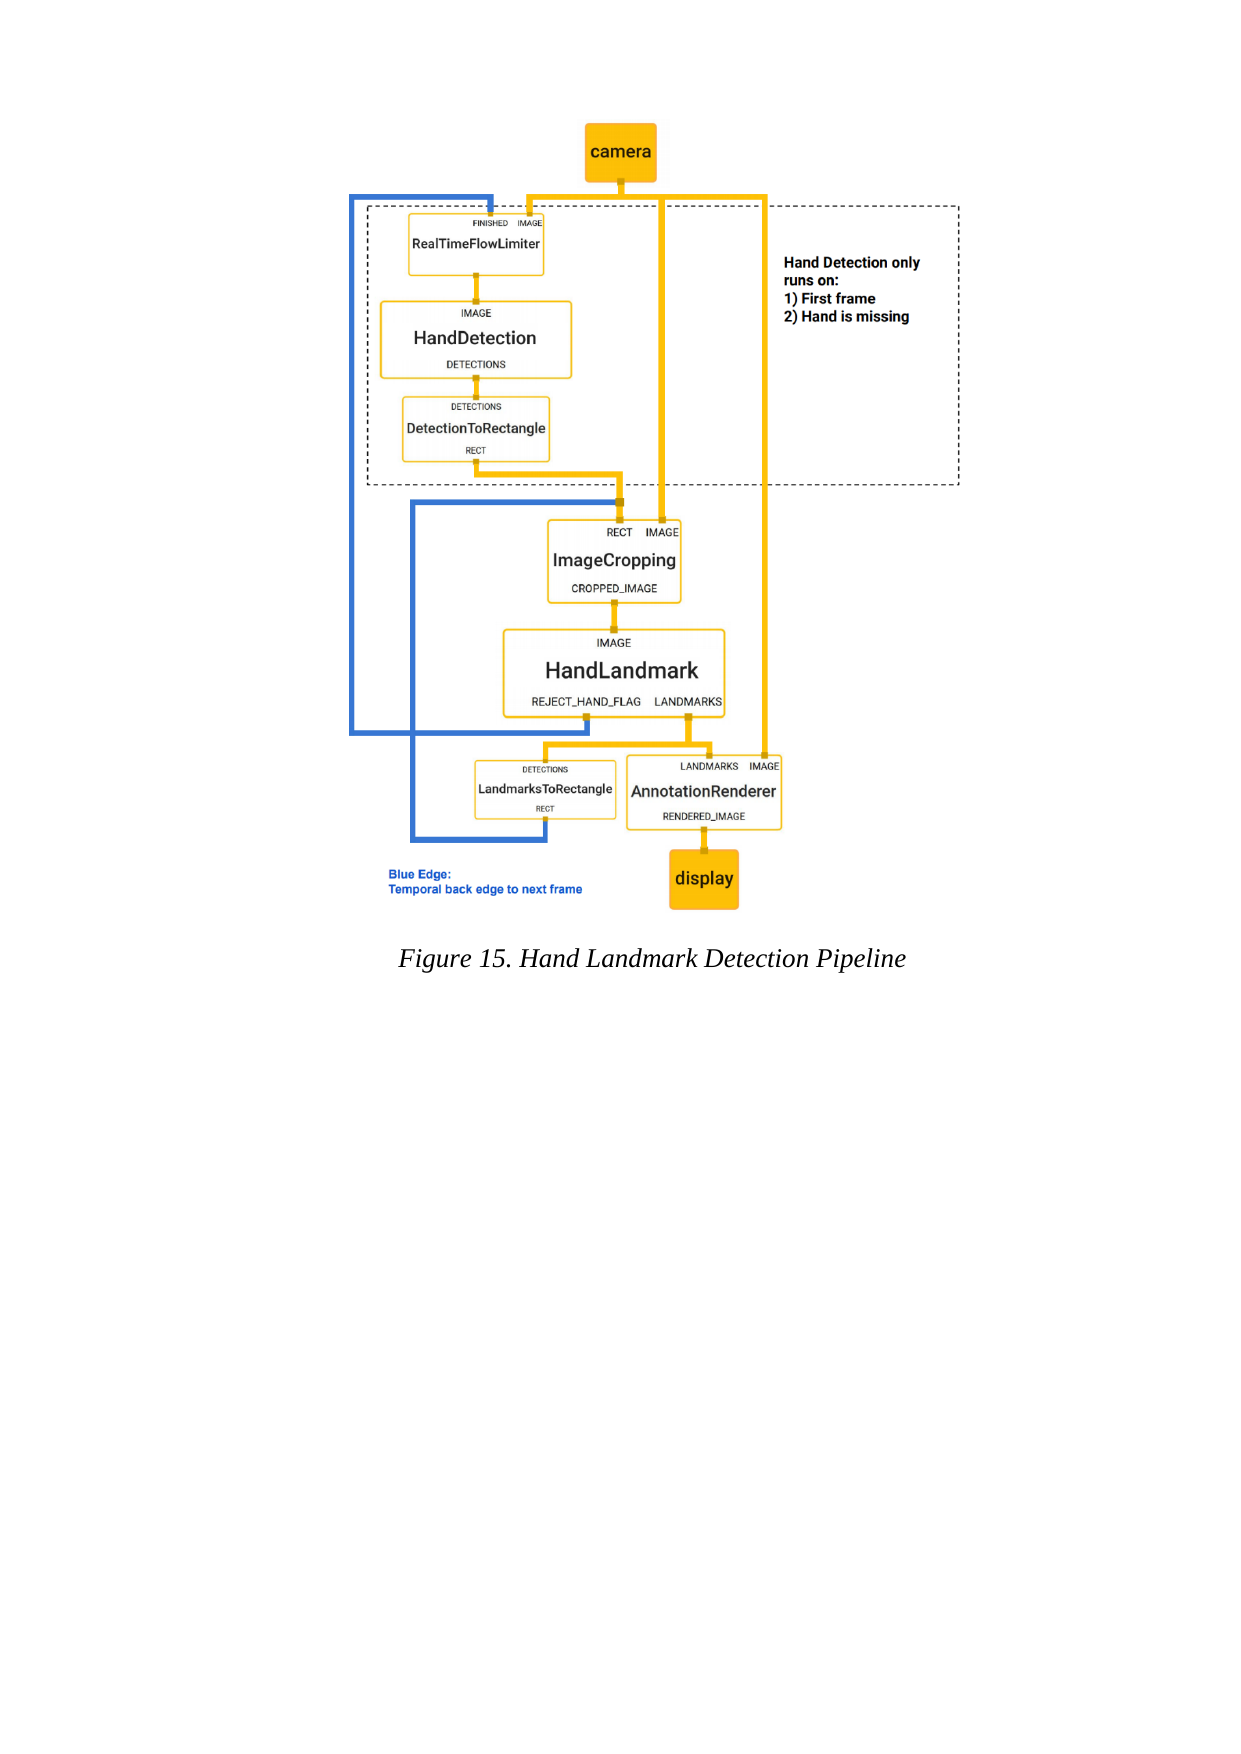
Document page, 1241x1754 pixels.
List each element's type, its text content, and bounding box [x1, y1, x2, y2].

picture [341, 119, 966, 917]
text Figure 15. Hand Landmark Detection Pipeline [185, 942, 1122, 973]
